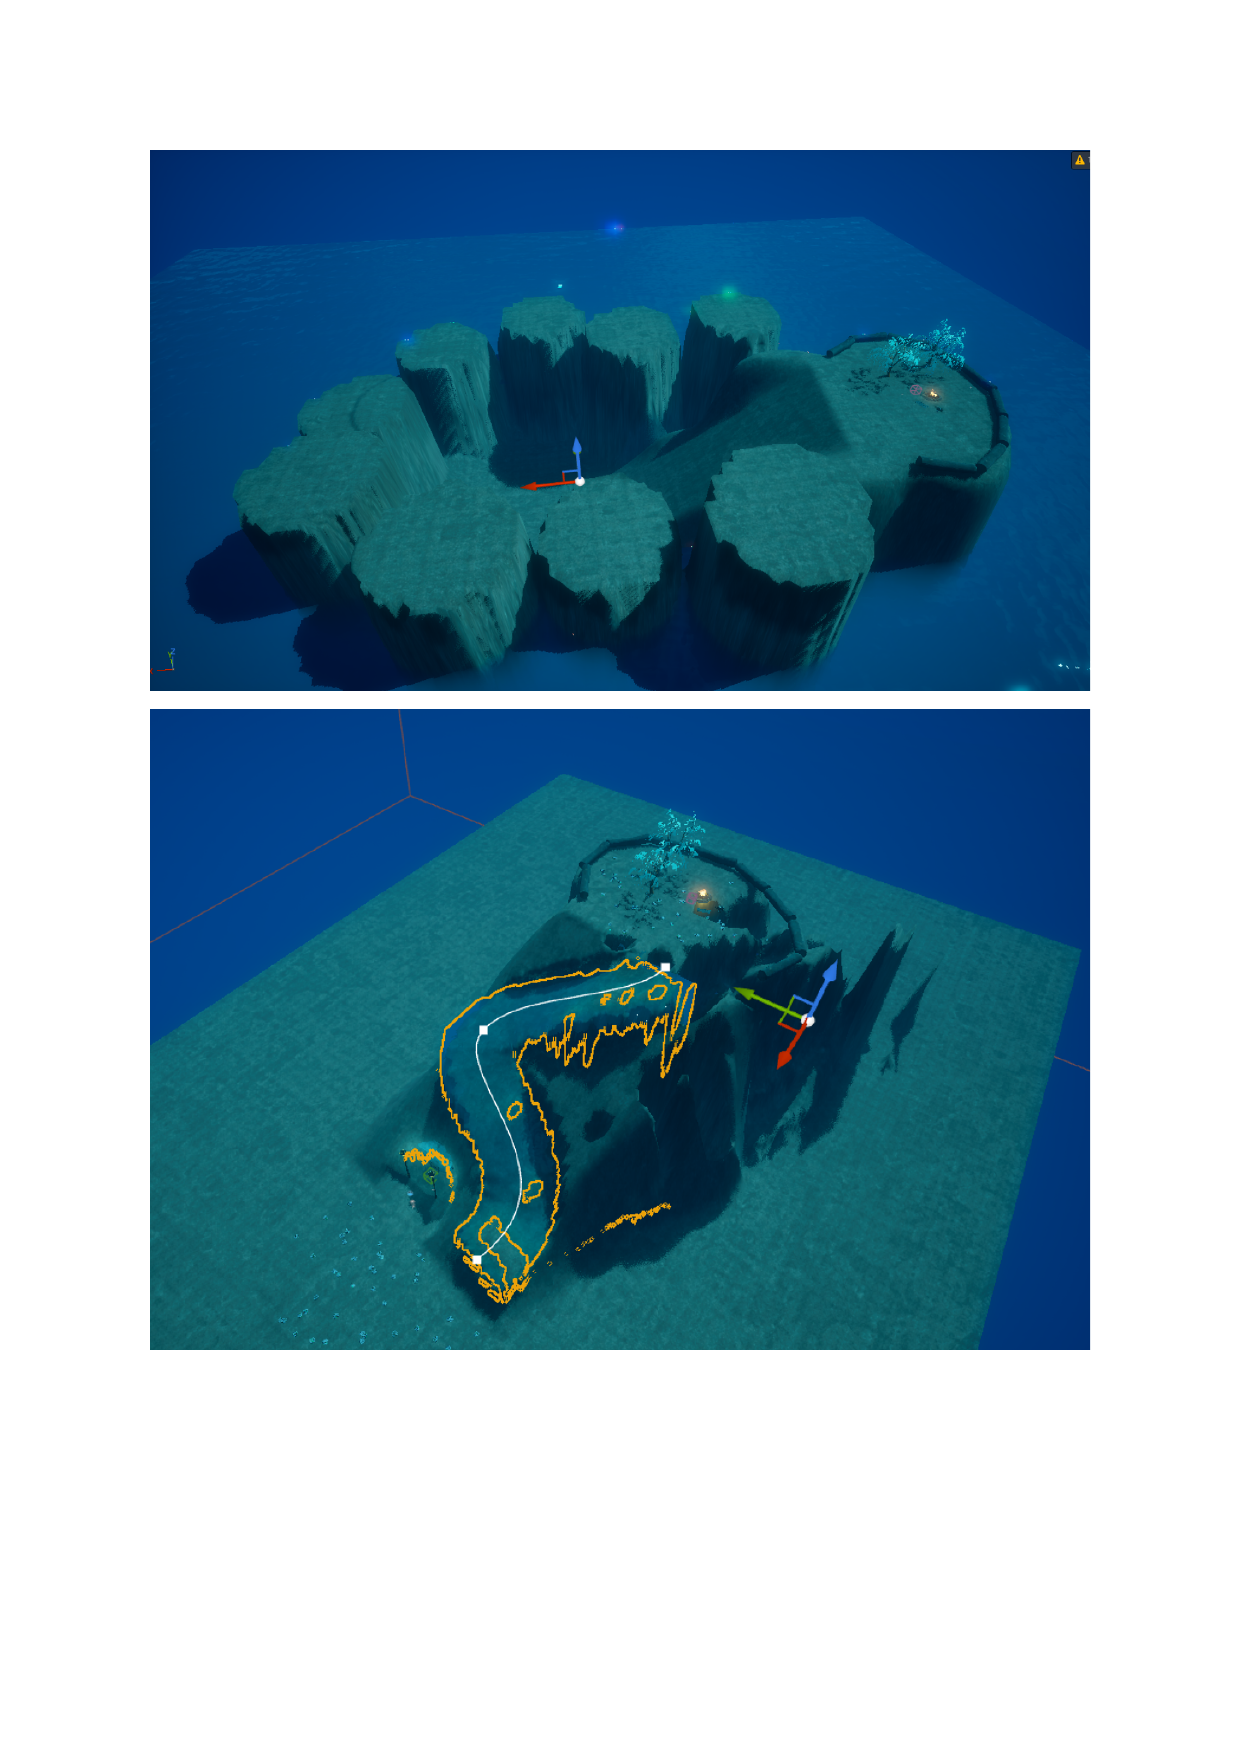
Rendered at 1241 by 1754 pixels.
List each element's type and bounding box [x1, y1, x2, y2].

picture [150, 150, 1091, 691]
picture [150, 709, 1091, 1350]
